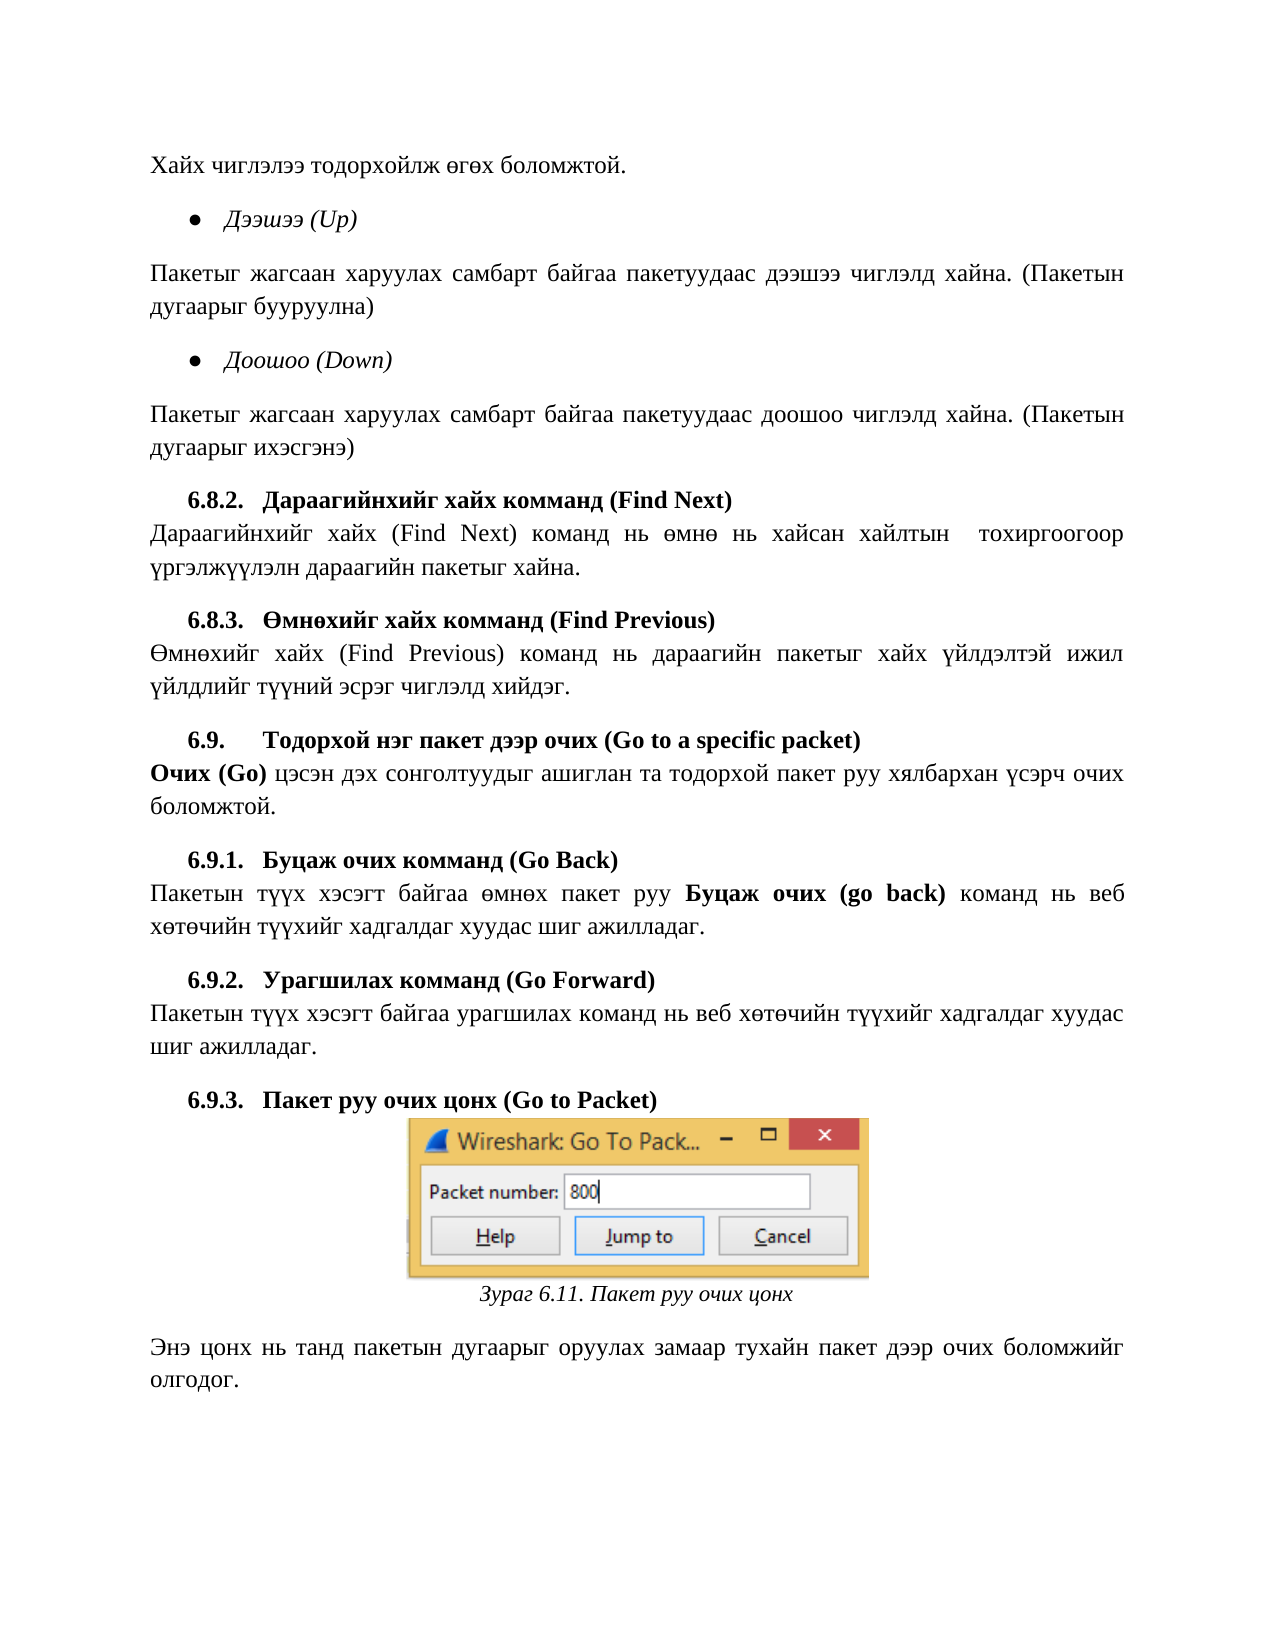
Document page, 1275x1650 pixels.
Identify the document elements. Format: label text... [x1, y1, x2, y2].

text Өмнөхийг хайх (Find Previous) команд нь дараагийн пакетыг хайх үйлдэлтэй ижил үйлдлийг түүний эсрэг чиглэлд хийдэг. [150, 638, 1125, 700]
list Дээшээ (Up) [187, 204, 1125, 233]
text Пакетыг жагсаан харуулах самбарт байгаа пакетуудаас доошоо чиглэлд хайна. (Пакетын дугаарыг ихэсгэнэ) [150, 399, 1125, 460]
picture [406, 1118, 869, 1281]
list Доошоо (Down) [187, 345, 1125, 373]
text Пакетыг жагсаан харуулах самбарт байгаа пакетуудаас дээшээ чиглэлд хайна. (Пакетын дугаарыг бууруулна) [150, 258, 1125, 319]
subtitle Дараагийнхийг хайх комманд (Find Next) [187, 486, 1125, 514]
text Дараагийнхийг хайх (Find Next) команд нь өмнө нь хайсан хайлтын тохиргоогоор үргэлжүүлэлн дараагийн пакетыг хайна. [150, 518, 1125, 580]
subtitle Өмнөхийг хайх комманд (Find Previous) [187, 605, 1125, 634]
text Энэ цонх нь танд пакетын дугаарыг оруулах замаар тухайн пакет дээр очих боломжийг олгодог. [150, 1332, 1125, 1393]
subtitle Буцаж очих комманд (Go Back) [187, 845, 1125, 874]
subtitle Пакет руу очих цонх (Go to Packet) [187, 1085, 1125, 1114]
subtitle Урагшилах комманд (Go Forward) [187, 965, 1125, 994]
text Зураг 6.11. Пакет руу очих цонх [150, 1281, 1125, 1307]
text Очих (Go) цэсэн дэх сонголтуудыг ашиглан та тодорхой пакет руу хялбархан үсэрч очих боломжтой. [150, 758, 1125, 820]
text Пакетын түүх хэсэгт байгаа өмнөх пакет руу Буцаж очих (go back) команд нь веб хөтөчийн түүхийг хадгалдаг хуудас шиг ажилладаг. [150, 878, 1125, 940]
subtitle Тодорхой нэг пакет дээр очих (Go to a specific packet) [187, 725, 1125, 754]
text Пакетын түүх хэсэгт байгаа урагшилах команд нь веб хөтөчийн түүхийг хадгалдаг хуудас шиг ажилладаг. [150, 998, 1125, 1060]
text Хайх чиглэлээ тодорхойлж өгөх боломжтой. [150, 150, 1125, 179]
